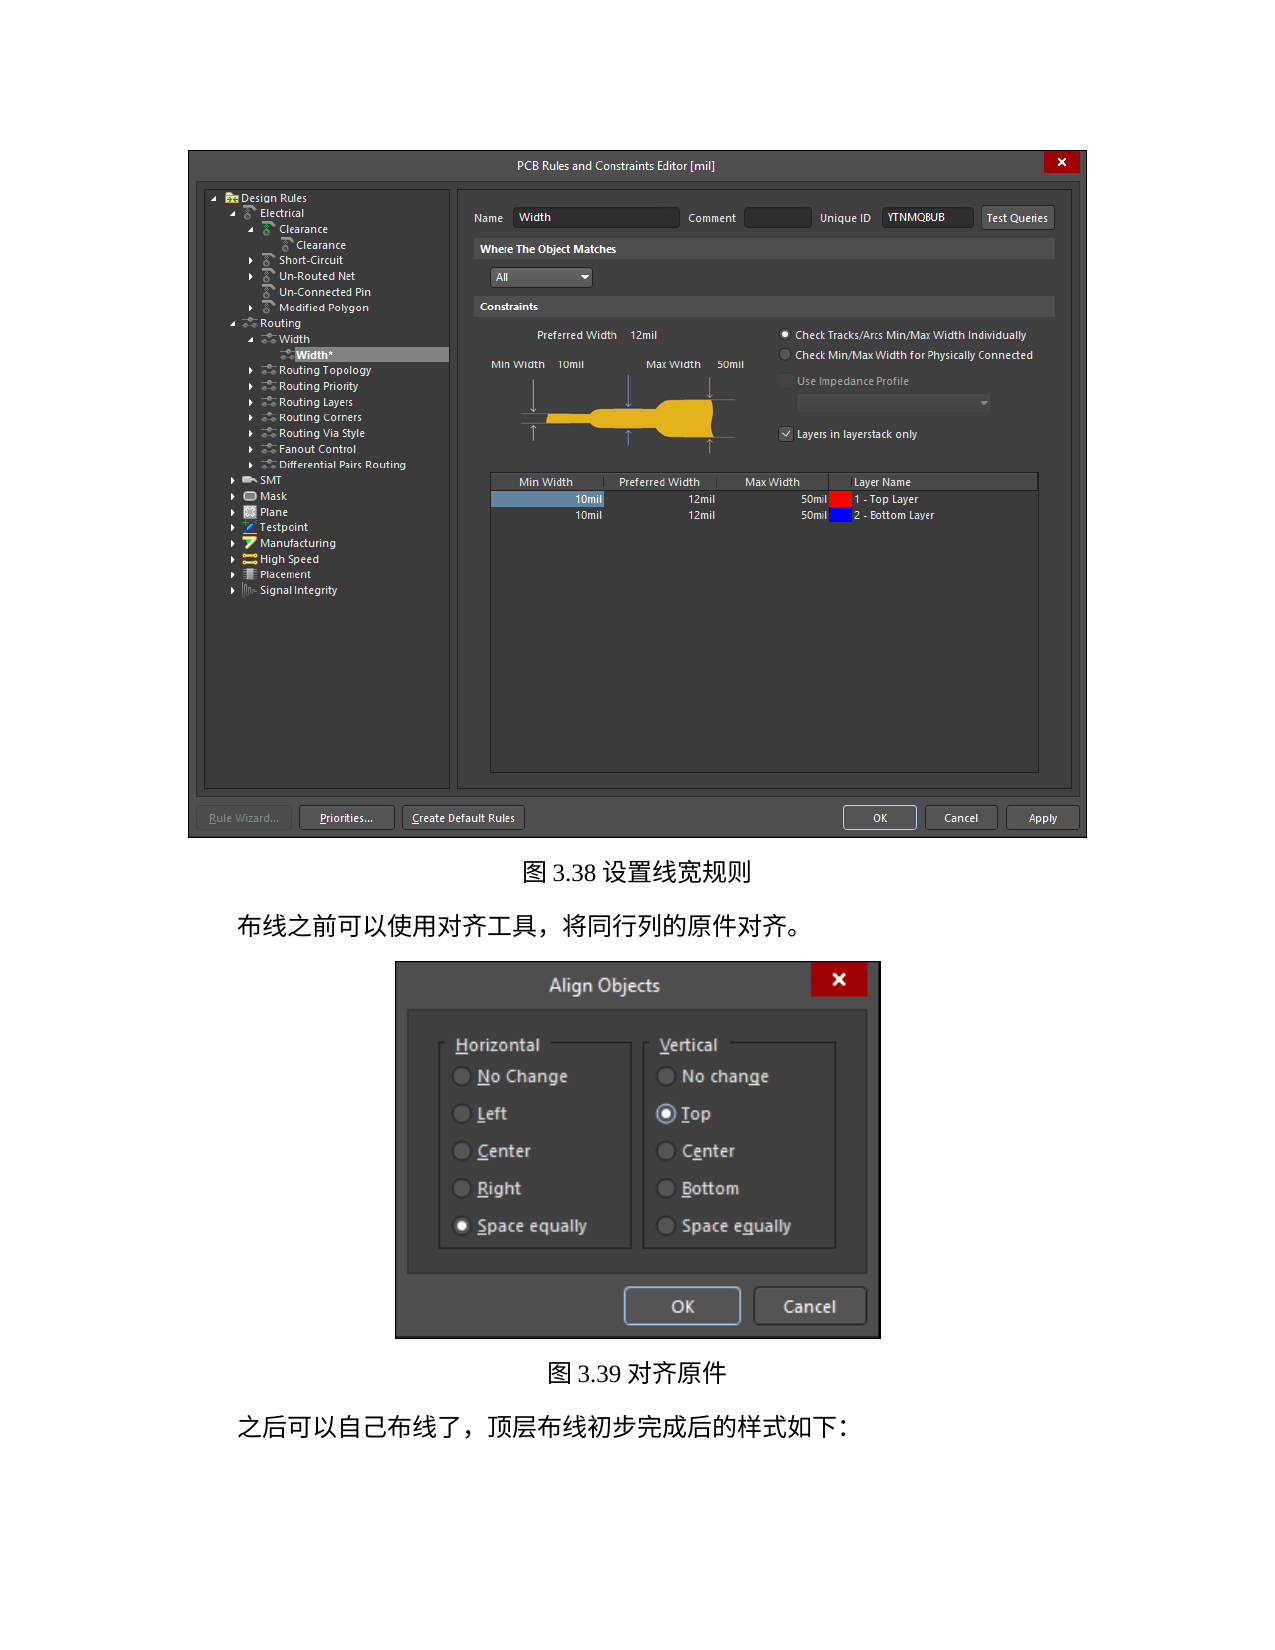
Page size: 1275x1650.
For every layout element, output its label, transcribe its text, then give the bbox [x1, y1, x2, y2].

picture [396, 962, 879, 1338]
text 布线之前可以使用对齐工具，将同行列的原件对齐。 [187, 907, 1087, 943]
text 图3.39 对齐原件 [187, 1353, 1087, 1390]
picture [189, 151, 1086, 837]
text 图3.38 设置线宽规则 [187, 852, 1087, 888]
text 之后可以自己布线了，顶层布线初步完成后的样式如下： [187, 1408, 1087, 1444]
